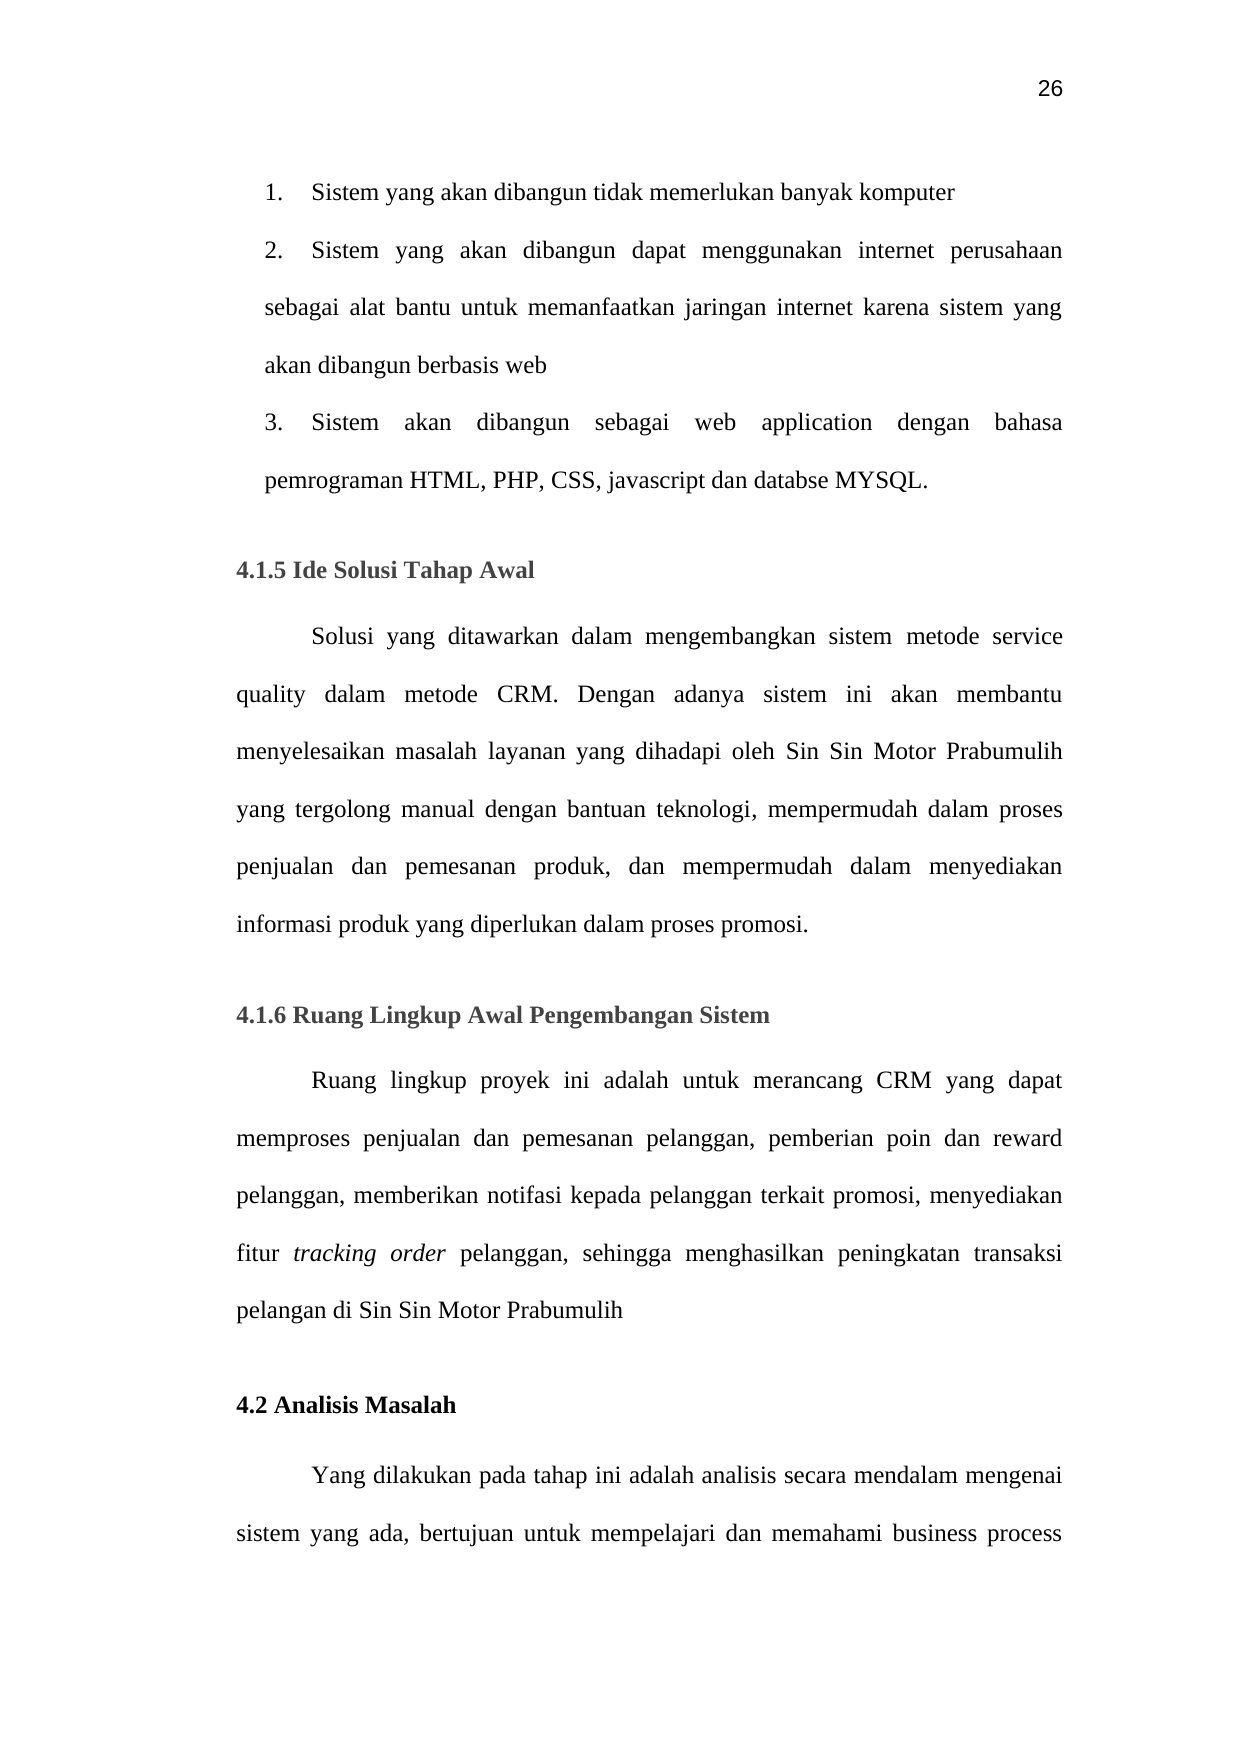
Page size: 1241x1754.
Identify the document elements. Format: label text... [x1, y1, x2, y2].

text 2. Sistem yang akan dibangun dapat menggunakan internet perusahaan sebagai alat bantu untuk memanfaatkan jaringan internet karena sistem yang akan dibangun berbasis web [264, 235, 1063, 378]
list 4.2 Analisis Masalah [236, 1391, 1063, 1419]
text Ruang lingkup proyek ini adalah untuk merancang CRM yang dapat memproses penjualan dan pemesanan pelanggan, pemberian poin dan reward pelanggan, memberikan notifasi kepada pelanggan terkait promosi, menyediakan fitur tracking order pelanggan, sehingga menghasilkan peningkatan transaksi pelangan di Sin Sin Motor Prabumulih [236, 1066, 1063, 1324]
text 1. Sistem yang akan dibangun tidak memerlukan banyak komputer [264, 177, 1063, 206]
text 4.1.6 Ruang Lingkup Awal Pengembangan Sistem [236, 1000, 1063, 1028]
text 4.1.5 Ide Solusi Tahap Awal [236, 556, 1063, 584]
text Solusi yang ditawarkan dalam mengembangkan sistem metode service quality dalam metode CRM. Dengan adanya sistem ini akan membantu menyelesaikan masalah layanan yang dihadapi oleh Sin Sin Motor Prabumulih yang tergolong manual dengan bantuan teknologi, mempermudah dalam proses penjualan dan pemesanan produk, dan mempermudah dalam menyediakan informasi produk yang diperlukan dalam proses promosi. [236, 621, 1063, 938]
text 3. Sistem akan dibangun sebagai web application dengan bahasa pemrograman HTML, PHP, CSS, javascript dan databse MYSQL. [264, 407, 1063, 493]
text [236, 1461, 1063, 1547]
